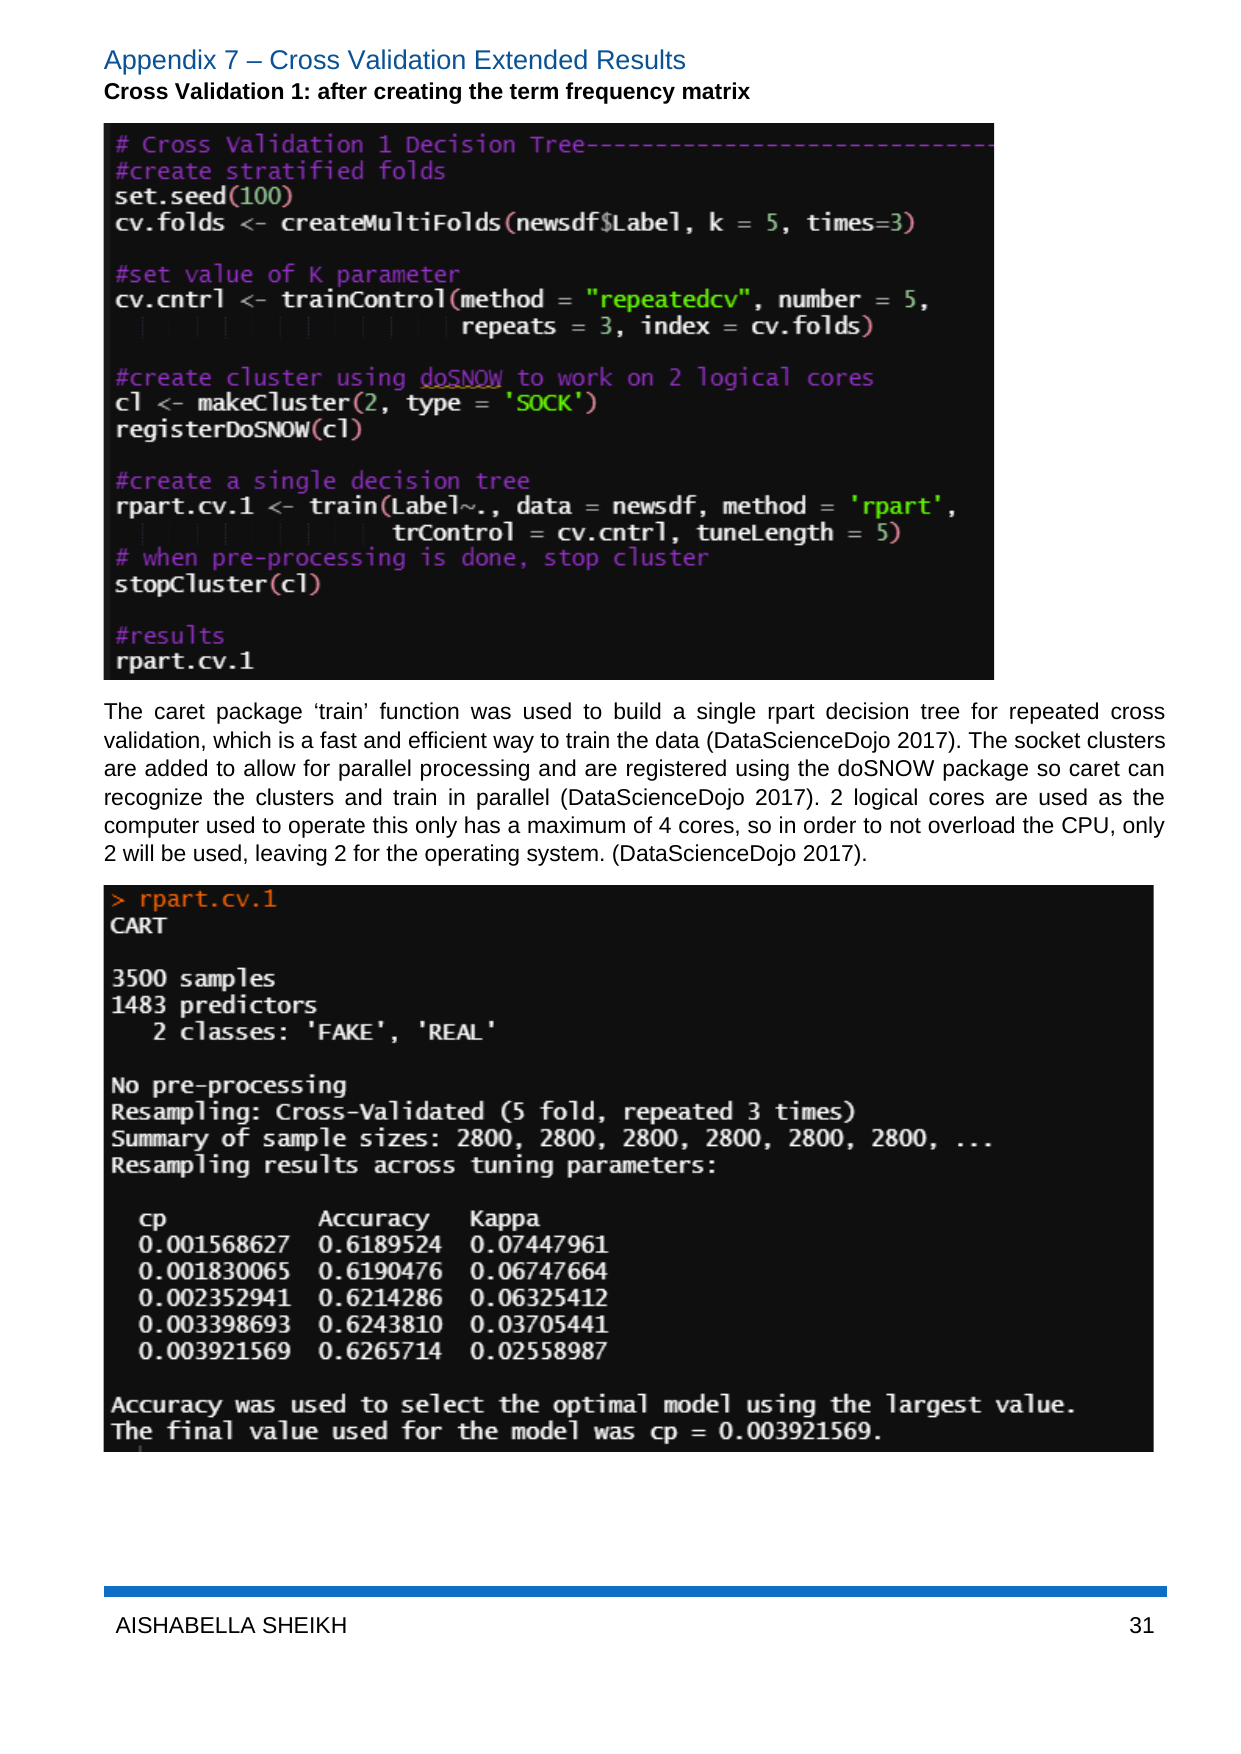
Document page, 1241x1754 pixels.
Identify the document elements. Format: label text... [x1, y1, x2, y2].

text Cross Validation 1: after creating the term frequency matrix [103, 78, 1167, 104]
text The caret package ‘train’ function was used to build a single rpart decision tree for repeated cross validation, which is a fast and efficient way to train the data (DataScienceDojo 2017). The socket clusters are added to allow for parallel processing and are registered using the doSNOW package so caret can recognize the clusters and train in parallel (DataScienceDojo 2017). 2 logical cores are used as the computer used to operate this only has a maximum of 4 cores, so in order to not overload the CPU, only 2 will be used, leaving 2 for the operating system. (DataScienceDojo 2017). [103, 698, 1167, 867]
picture [103, 885, 1154, 1452]
subtitle Appendix 7 – Cross Validation Extended Results [103, 44, 1167, 76]
picture [103, 123, 995, 680]
